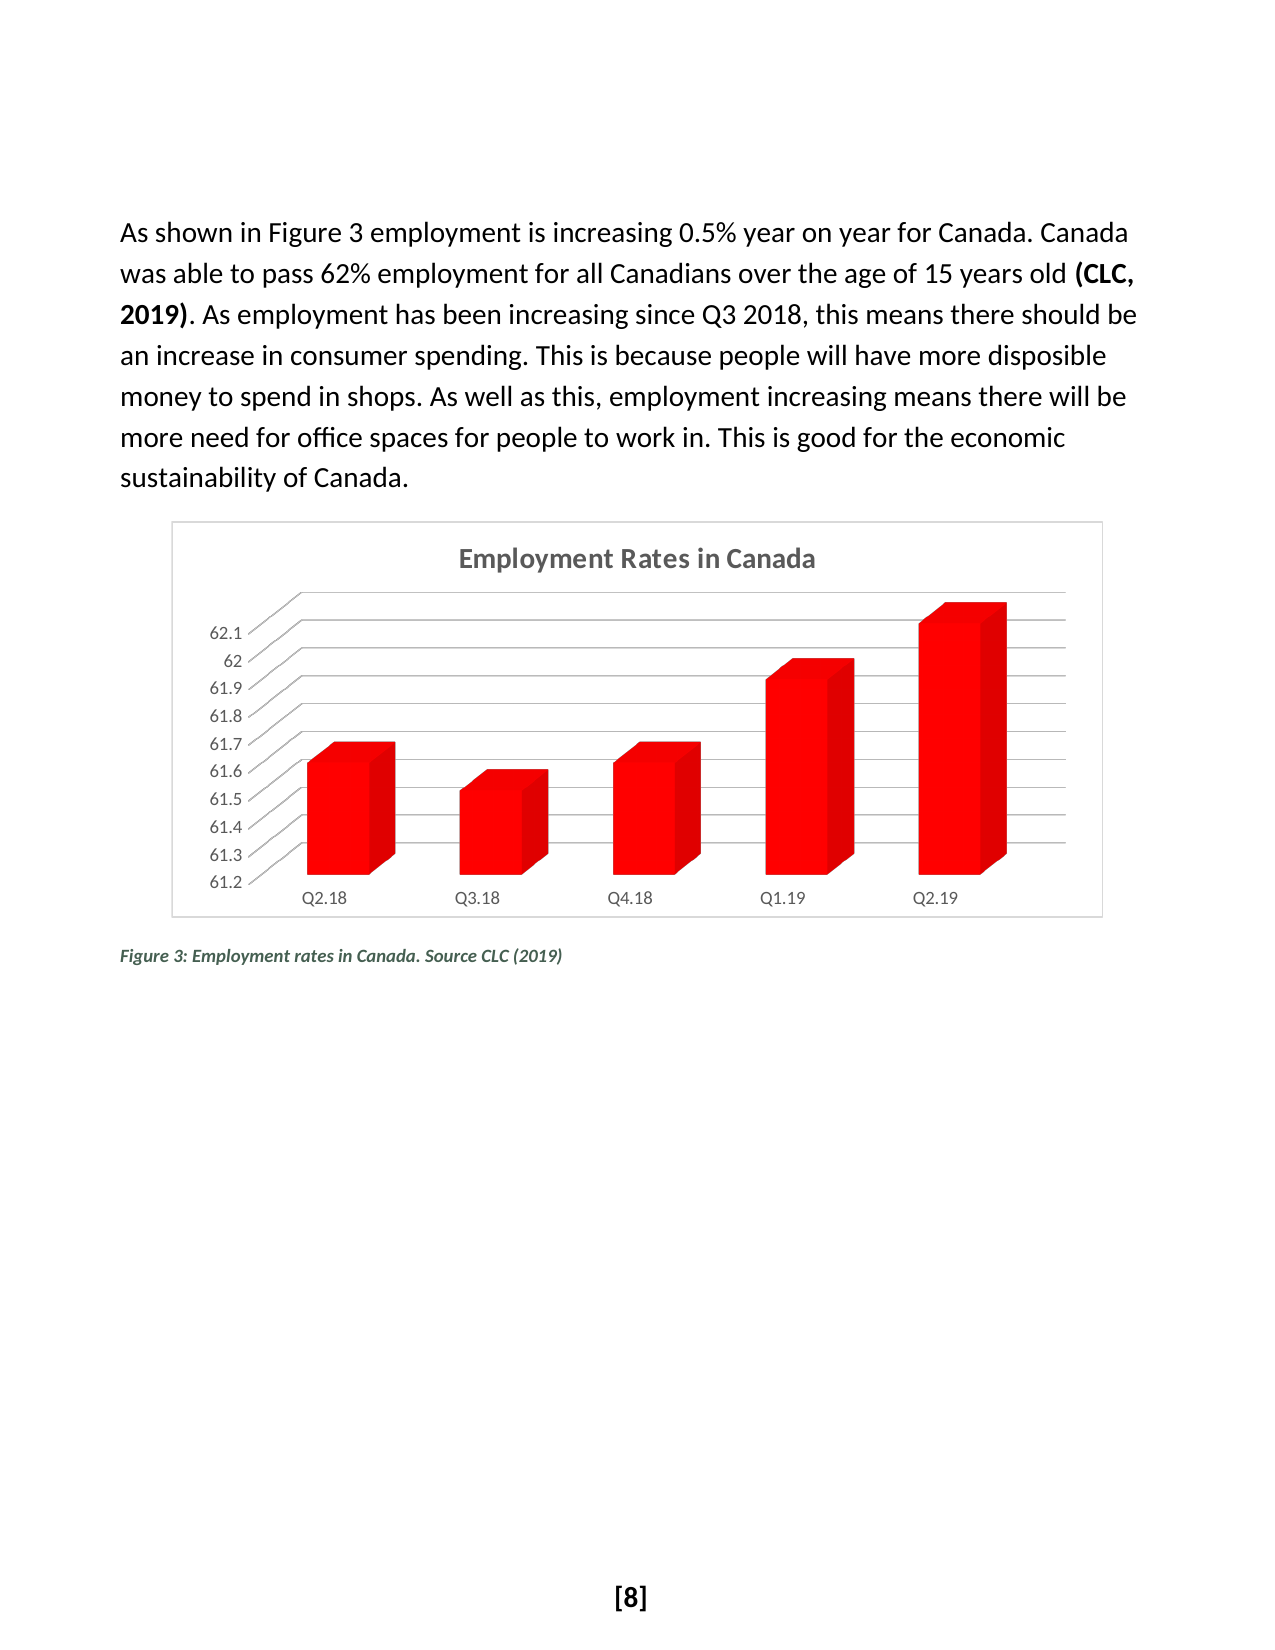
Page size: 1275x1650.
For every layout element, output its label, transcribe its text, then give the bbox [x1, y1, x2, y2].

text As shown in Figure 3 employment is increasing 0.5% year on year for Canada. Canada was able to pass 62% employment for all Canadians over the age of 15 years old . As employment has been increasing since Q3 2018, this means there should be an increase in consumer spending. This is because people will have more disposible money to spend in shops. As well as this, employment increasing means there will be more need for office spaces for people to work in. This is good for the economic sustainability of Canada. [120, 214, 1155, 495]
